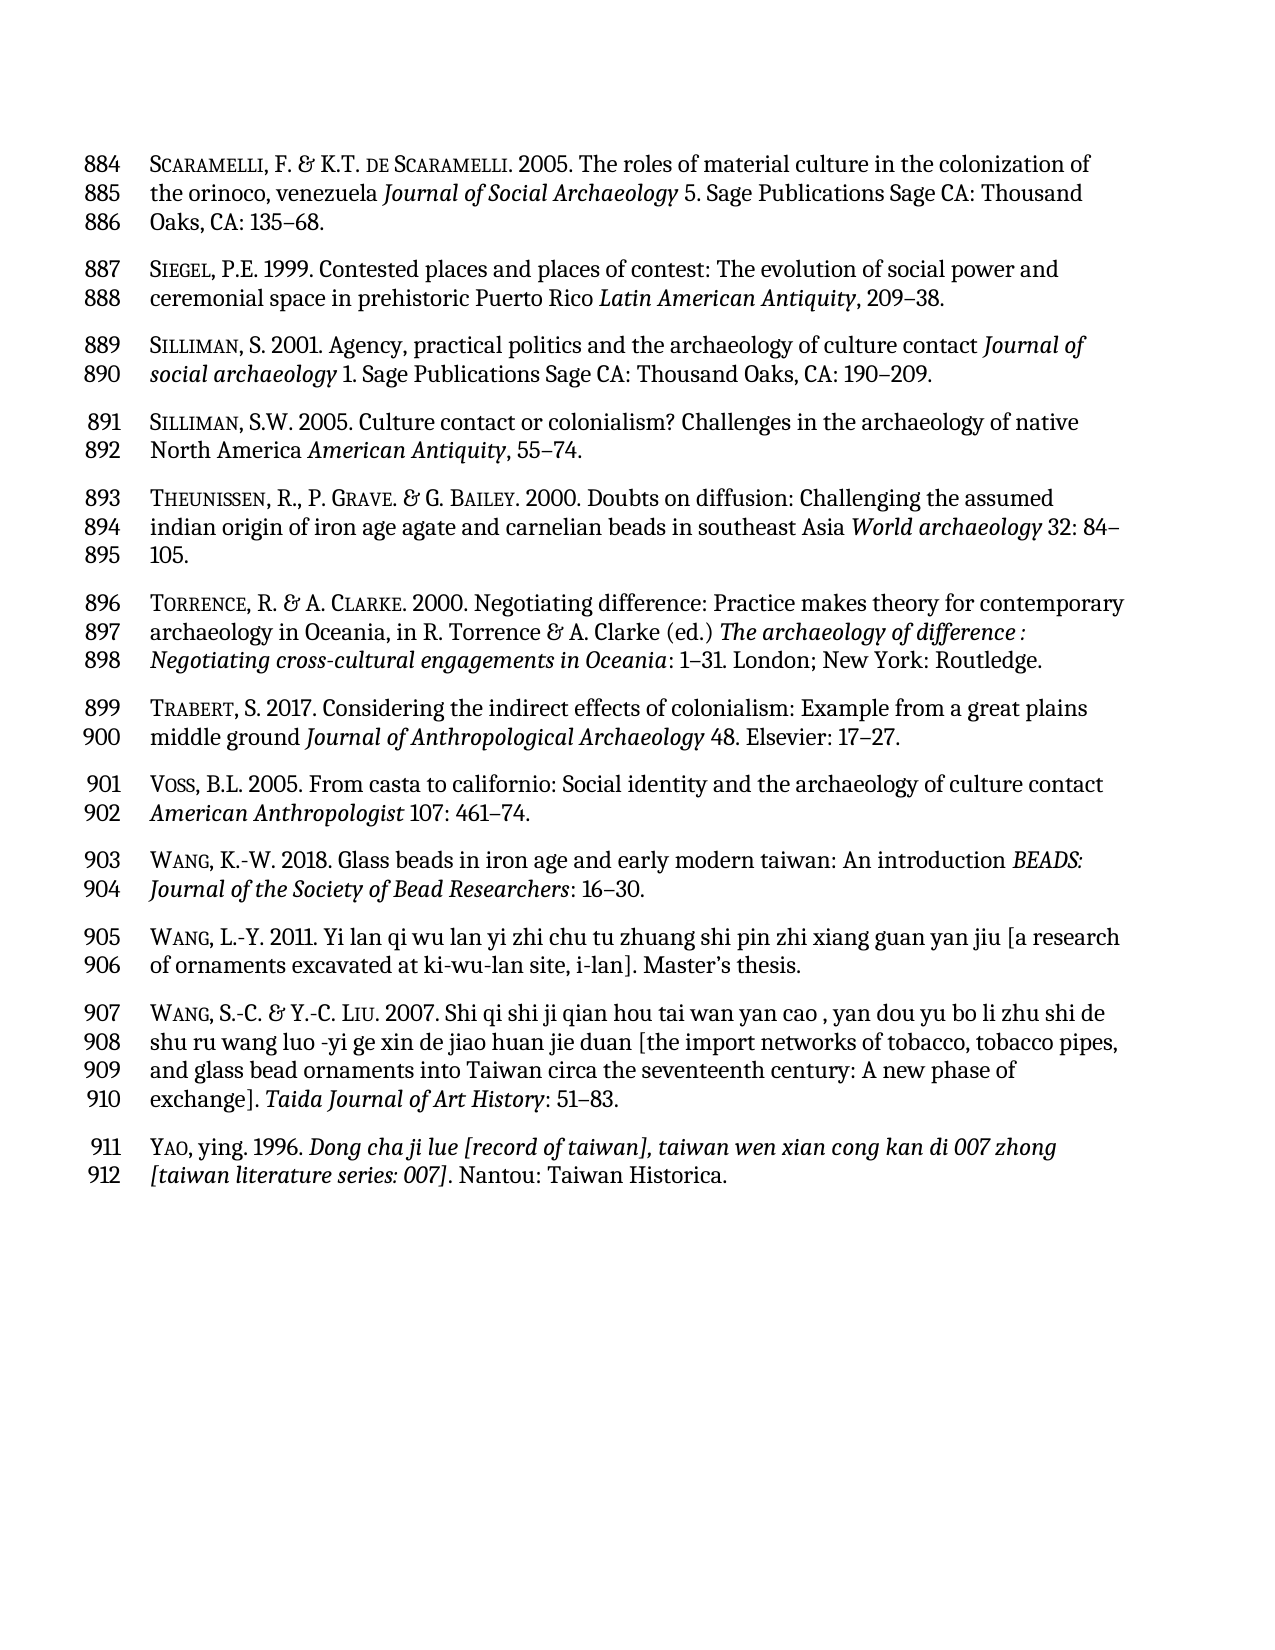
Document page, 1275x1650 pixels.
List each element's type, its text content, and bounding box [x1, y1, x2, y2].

text Trabert, S. 2017. Considering the indirect effects of colonialism: Example from a great plains middle ground Journal of Anthropological Archaeology 48. Elsevier: 17–27. [150, 694, 1125, 751]
text Silliman, S. 2001. Agency, practical politics and the archaeology of culture contact Journal of social archaeology 1. Sage Publications Sage CA: Thousand Oaks, CA: 190–209. [150, 331, 1125, 389]
text Wang, S.-C. & Y.-C. Liu. 2007. Shi qi shi ji qian hou tai wan yan cao , yan dou yu bo li zhu shi de shu ru wang luo -yi ge xin de jiao huan jie duan [the import networks of tobacco, tobacco pipes, and glass bead ornaments into Taiwan circa the seventeenth century: A new phase of exchange]. Taida Journal of Art History: 51–83. [150, 999, 1125, 1114]
text Wang, K.-W. 2018. Glass beads in iron age and early modern taiwan: An introduction BEADS: Journal of the Society of Bead Researchers: 16–30. [150, 846, 1125, 904]
text Siegel, P.E. 1999. Contested places and places of contest: The evolution of social power and ceremonial space in prehistoric Puerto Rico Latin American Antiquity, 209–38. [150, 255, 1125, 312]
text Torrence, R. & A. Clarke. 2000. Negotiating difference: Practice makes theory for contemporary archaeology in Oceania, in R. Torrence & A. Clarke (ed.) The archaeology of difference : Negotiating cross-cultural engagements in Oceania: 1–31. London; New York: Routledge. [150, 589, 1125, 675]
text Theunissen, R., P. Grave. & G. Bailey. 2000. Doubts on diffusion: Challenging the assumed indian origin of iron age agate and carnelian beads in southeast Asia World archaeology 32: 84–105. [150, 484, 1125, 570]
text Yao, ying. 1996. Dong cha ji lue [record of taiwan], taiwan wen xian cong kan di 007 zhong [taiwan literature series: 007]. Nantou: Taiwan Historica. [150, 1132, 1125, 1190]
text Wang, L.-Y. 2011. Yi lan qi wu lan yi zhi chu tu zhuang shi pin zhi xiang guan yan jiu [a research of ornaments excavated at ki-wu-lan site, i-lan]. Master’s thesis. [150, 922, 1125, 980]
text Silliman, S.W. 2005. Culture contact or colonialism? Challenges in the archaeology of native North America American Antiquity, 55–74. [150, 407, 1125, 465]
text Voss, B.L. 2005. From casta to californio: Social identity and the archaeology of culture contact American Anthropologist 107: 461–74. [150, 770, 1125, 827]
text Scaramelli, F. & K.T. de Scaramelli. 2005. The roles of material culture in the colonization of the orinoco, venezuela Journal of Social Archaeology 5. Sage Publications Sage CA: Thousand Oaks, CA: 135–68. [150, 150, 1125, 236]
